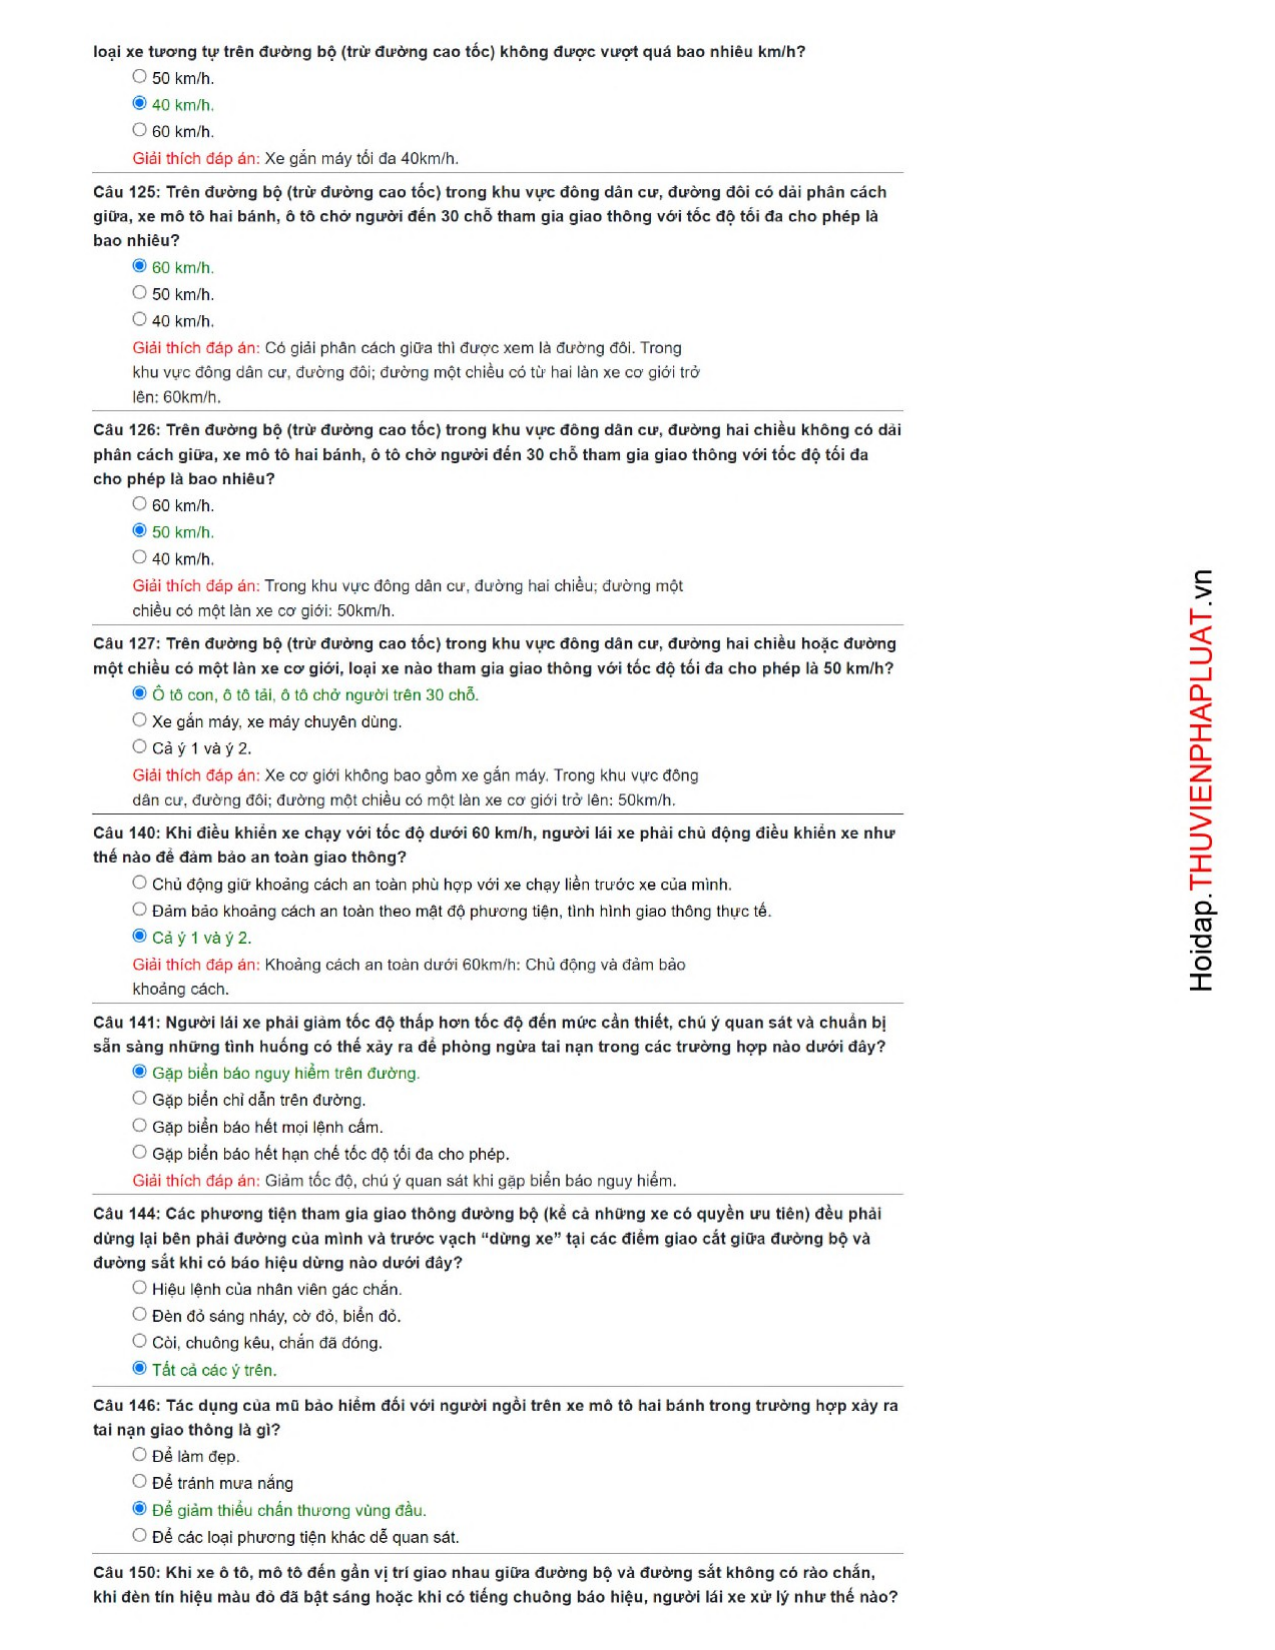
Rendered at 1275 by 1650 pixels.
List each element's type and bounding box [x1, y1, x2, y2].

picture [83, 22, 1231, 1629]
